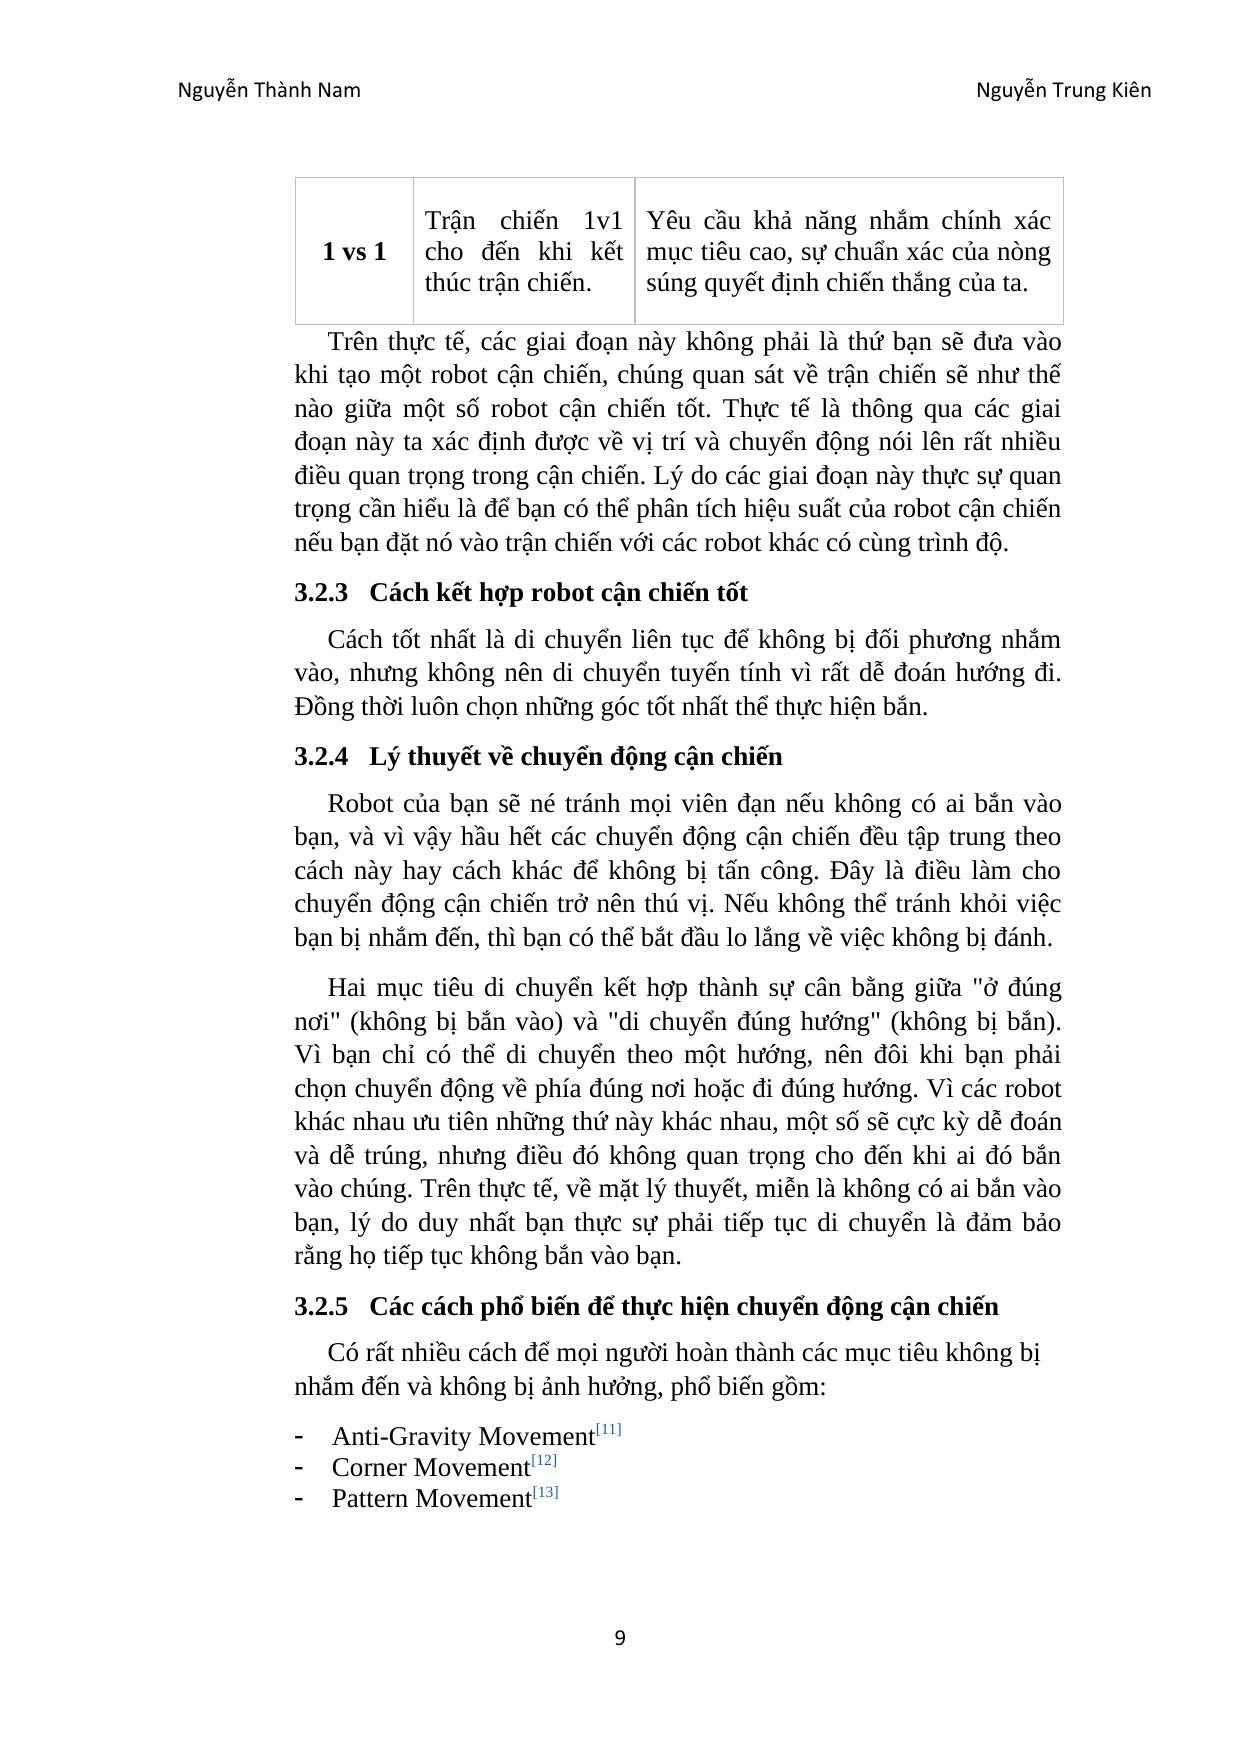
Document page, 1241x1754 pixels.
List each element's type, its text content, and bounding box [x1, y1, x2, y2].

text Cách tốt nhất là di chuyển liên tục để không bị đối phương nhắm vào, nhưng không nên di chuyển tuyến tính vì rất dễ đoán hướng đi. Đồng thời luôn chọn những góc tốt nhất thể thực hiện bắn. [294, 687, 1063, 721]
text Robot của bạn sẽ né tránh mọi viên đạn nếu không có ai bắn vào bạn, và vì vậy hầu hết các chuyển động cận chiến đều tập trung theo cách này hay cách khác để không bị tấn công. Đây là điều làm cho chuyển động cận chiến trở nên thú vị. Nếu không thể tránh khỏi việc bạn bị nhắm đến, thì bạn có thể bắt đầu lo lắng về việc không bị đánh. [294, 787, 1063, 820]
subtitle Cách kết hợp robot cận chiến tốt [294, 576, 1063, 607]
table_cell Yêu cầu khả năng nhắm chính xác mục tiêu cao, sự chuẩn xác của nòng súng quyết định chiến thắng của ta. [636, 178, 1063, 323]
list Anti-Gravity Movement[11] [294, 1420, 1063, 1451]
text Cách tốt nhất là di chuyển liên tục để không bị đối phương nhắm vào, nhưng không nên di chuyển tuyến tính vì rất dễ đoán hướng đi. Đồng thời luôn chọn những góc tốt nhất thể thực hiện bắn. [294, 623, 1063, 656]
text Trên thực tế, các giai đoạn này không phải là thứ bạn sẽ đưa vào khi tạo một robot cận chiến, chúng quan sát về trận chiến sẽ như thế nào giữa một số robot cận chiến tốt. Thực tế là thông qua các giai đoạn này ta xác định được về vị trí và chuyển động nói lên rất nhiều điều quan trọng trong cận chiến. Lý do các giai đoạn này thực sự quan trọng cần hiểu là để bạn có thể phân tích hiệu suất của robot cận chiến nếu bạn đặt nó vào trận chiến với các robot khác có cùng trình độ. [294, 325, 1063, 557]
subtitle Lý thuyết về chuyển động cận chiến [294, 740, 1063, 771]
table_cell Trận chiến 1v1 cho đến khi kết thúc trận chiến. [414, 178, 634, 323]
list Corner Movement[12] [294, 1451, 1063, 1482]
text Robot của bạn sẽ né tránh mọi viên đạn nếu không có ai bắn vào bạn, và vì vậy hầu hết các chuyển động cận chiến đều tập trung theo cách này hay cách khác để không bị tấn công. Đây là điều làm cho chuyển động cận chiến trở nên thú vị. Nếu không thể tránh khỏi việc bạn bị nhắm đến, thì bạn có thể bắt đầu lo lắng về việc không bị đánh. [294, 918, 1063, 952]
list Pattern Movement[13] [294, 1482, 1063, 1514]
subtitle Các cách phổ biến để thực hiện chuyển động cận chiến [294, 1289, 1063, 1321]
table_cell 1 vs 1 [296, 178, 413, 323]
text Có rất nhiều cách để mọi người hoàn thành các mục tiêu không bị nhắm đến và không bị ảnh hưởng, phổ biến gồm: [294, 1336, 1063, 1401]
